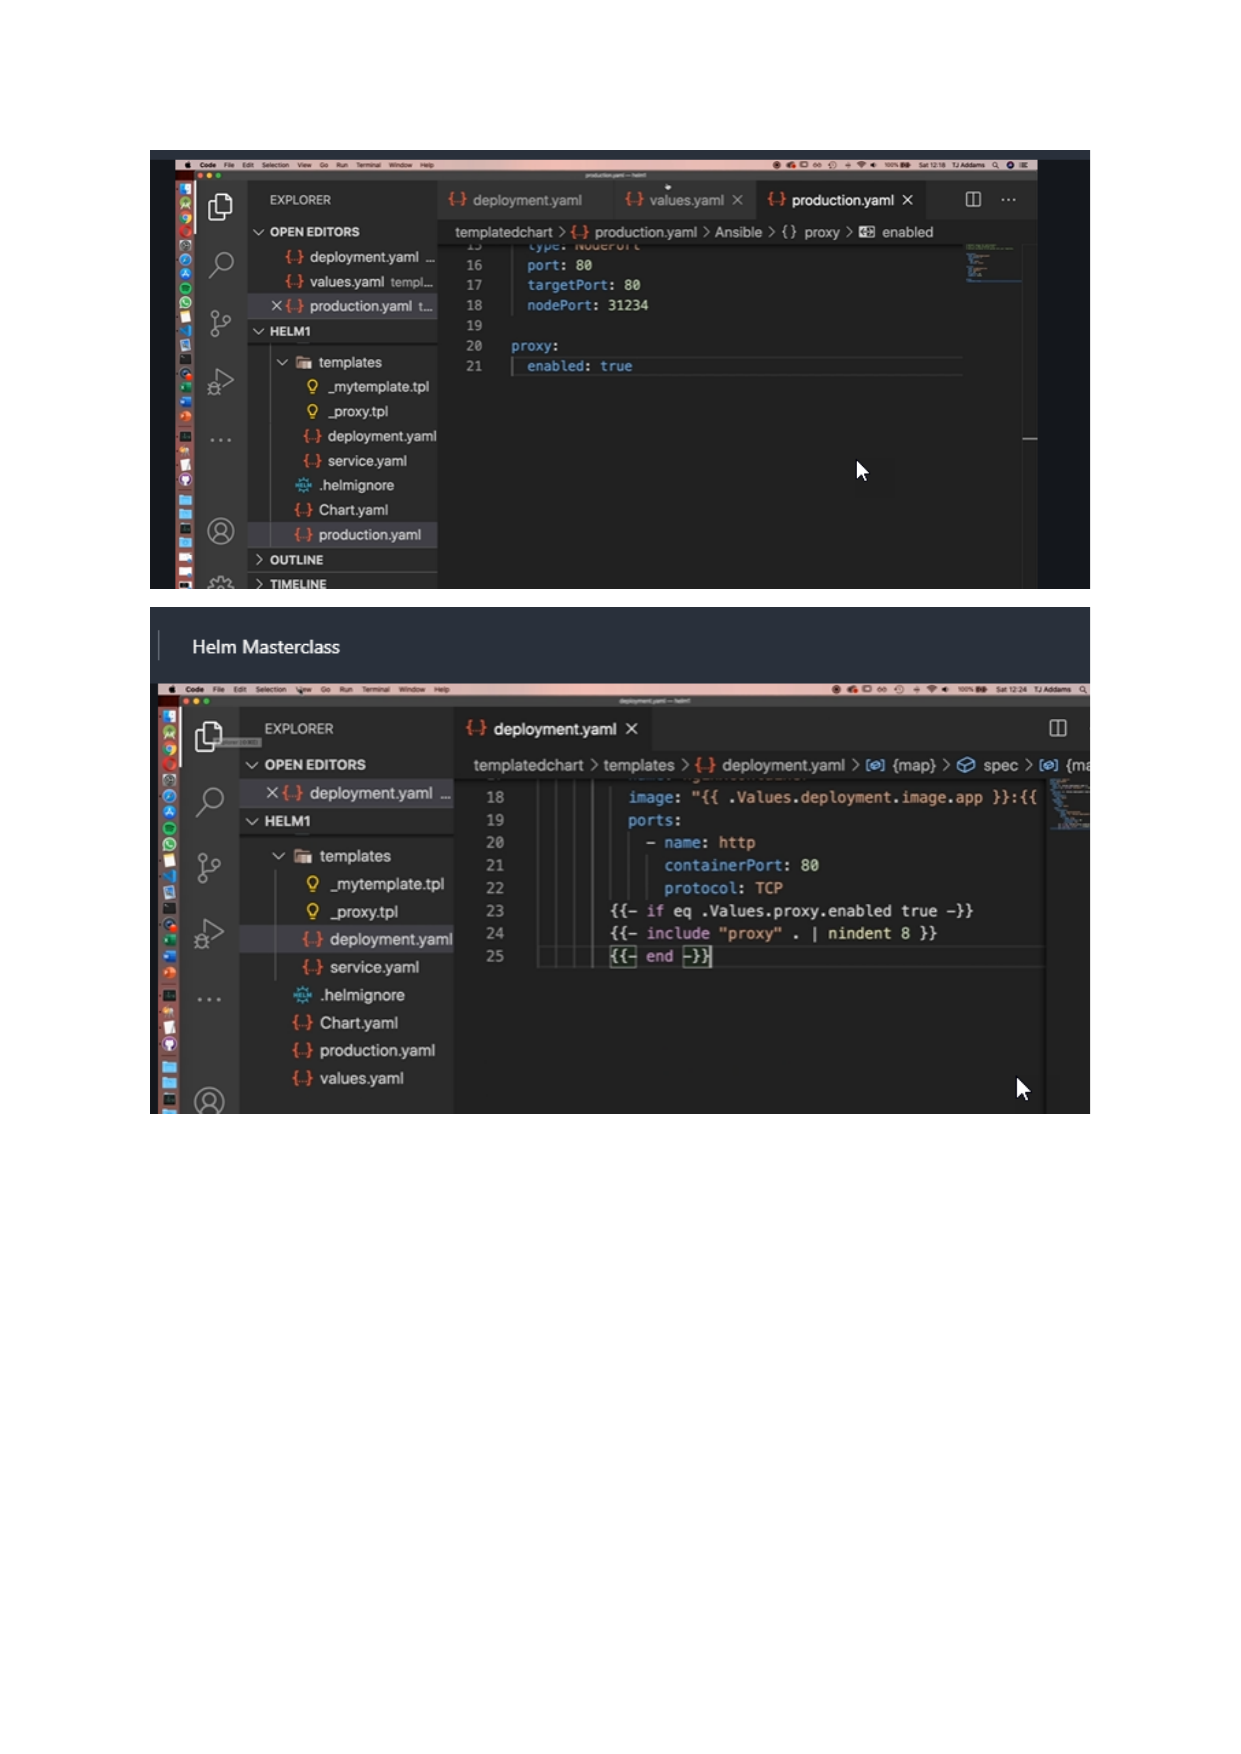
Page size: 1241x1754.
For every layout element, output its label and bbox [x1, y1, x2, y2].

picture [150, 607, 1091, 1114]
picture [150, 150, 1091, 589]
